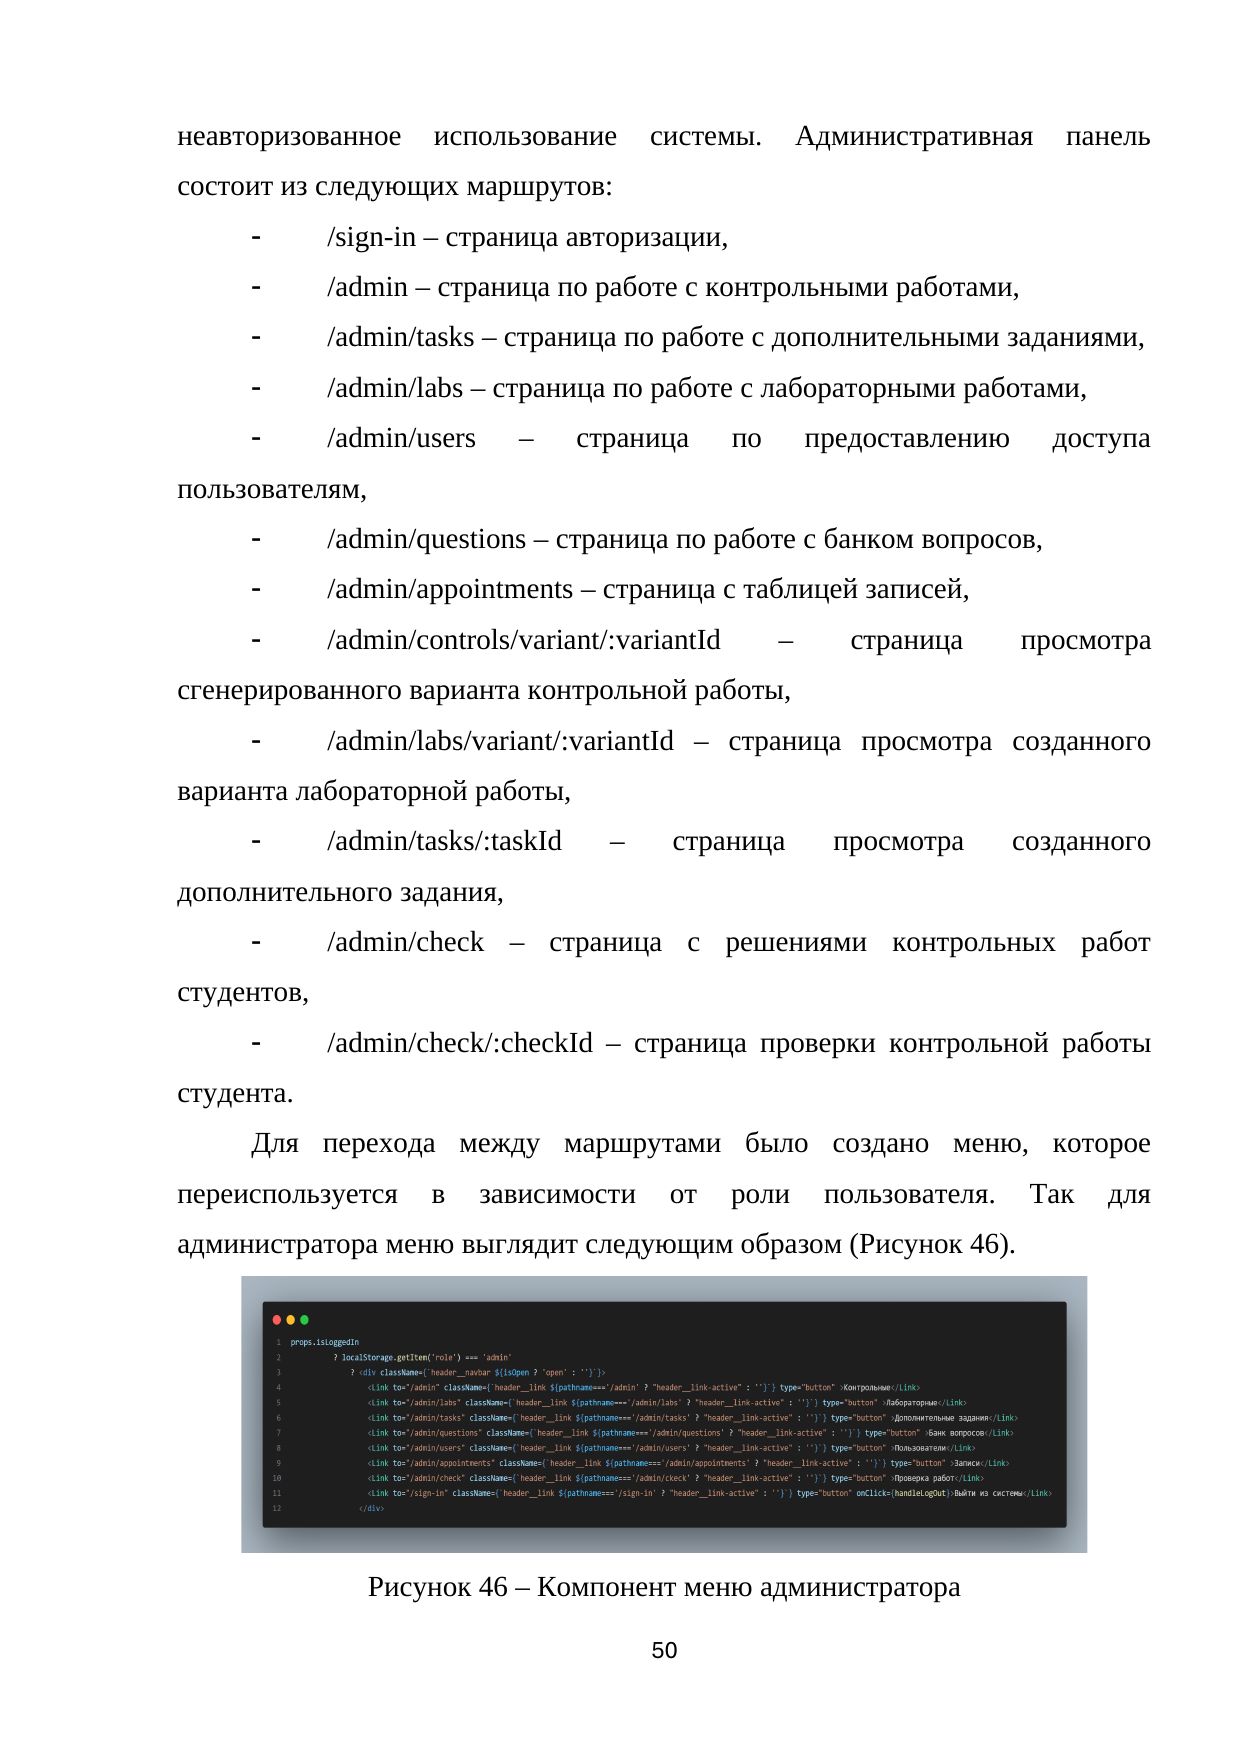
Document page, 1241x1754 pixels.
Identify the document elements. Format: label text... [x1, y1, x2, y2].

list /admin/users – страница по предоставлению доступа пользователям, [177, 420, 1152, 504]
list /admin/labs – страница по работе с лабораторными работами, [177, 370, 1152, 403]
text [177, 118, 1152, 202]
list /admin/labs/variant/:variantId – страница просмотра созданного варианта лабораторной работы, [177, 723, 1152, 807]
list /admin/questions – страница по работе с банком вопросов, [177, 521, 1152, 555]
list /admin/check/:checkId – страница проверки контрольной работы студента. [177, 1025, 1152, 1109]
list /admin/appointments – страница с таблицей записей, [177, 571, 1152, 605]
list /admin/tasks – страница по работе с дополнительными заданиями, [177, 319, 1152, 353]
list Для перехода между маршрутами было создано меню, которое переиспользуется в зависимости от роли пользователя. Так для администратора меню выглядит следующим образом (Рисунок 46). [177, 1126, 1152, 1260]
picture [241, 1276, 1088, 1553]
list /admin/check – страница с решениями контрольных работ студентов, [177, 924, 1152, 1008]
list /admin/controls/variant/:variantId – страница просмотра сгенерированного варианта контрольной работы, [177, 622, 1152, 706]
list /admin/tasks/:taskId – страница просмотра созданного дополнительного задания, [177, 823, 1152, 907]
list Рисунок 46 – Компонент меню администратора [177, 1569, 1152, 1603]
list /sign-in – страница авторизации, [177, 219, 1152, 252]
list /admin – страница по работе с контрольными работами, [177, 269, 1152, 303]
